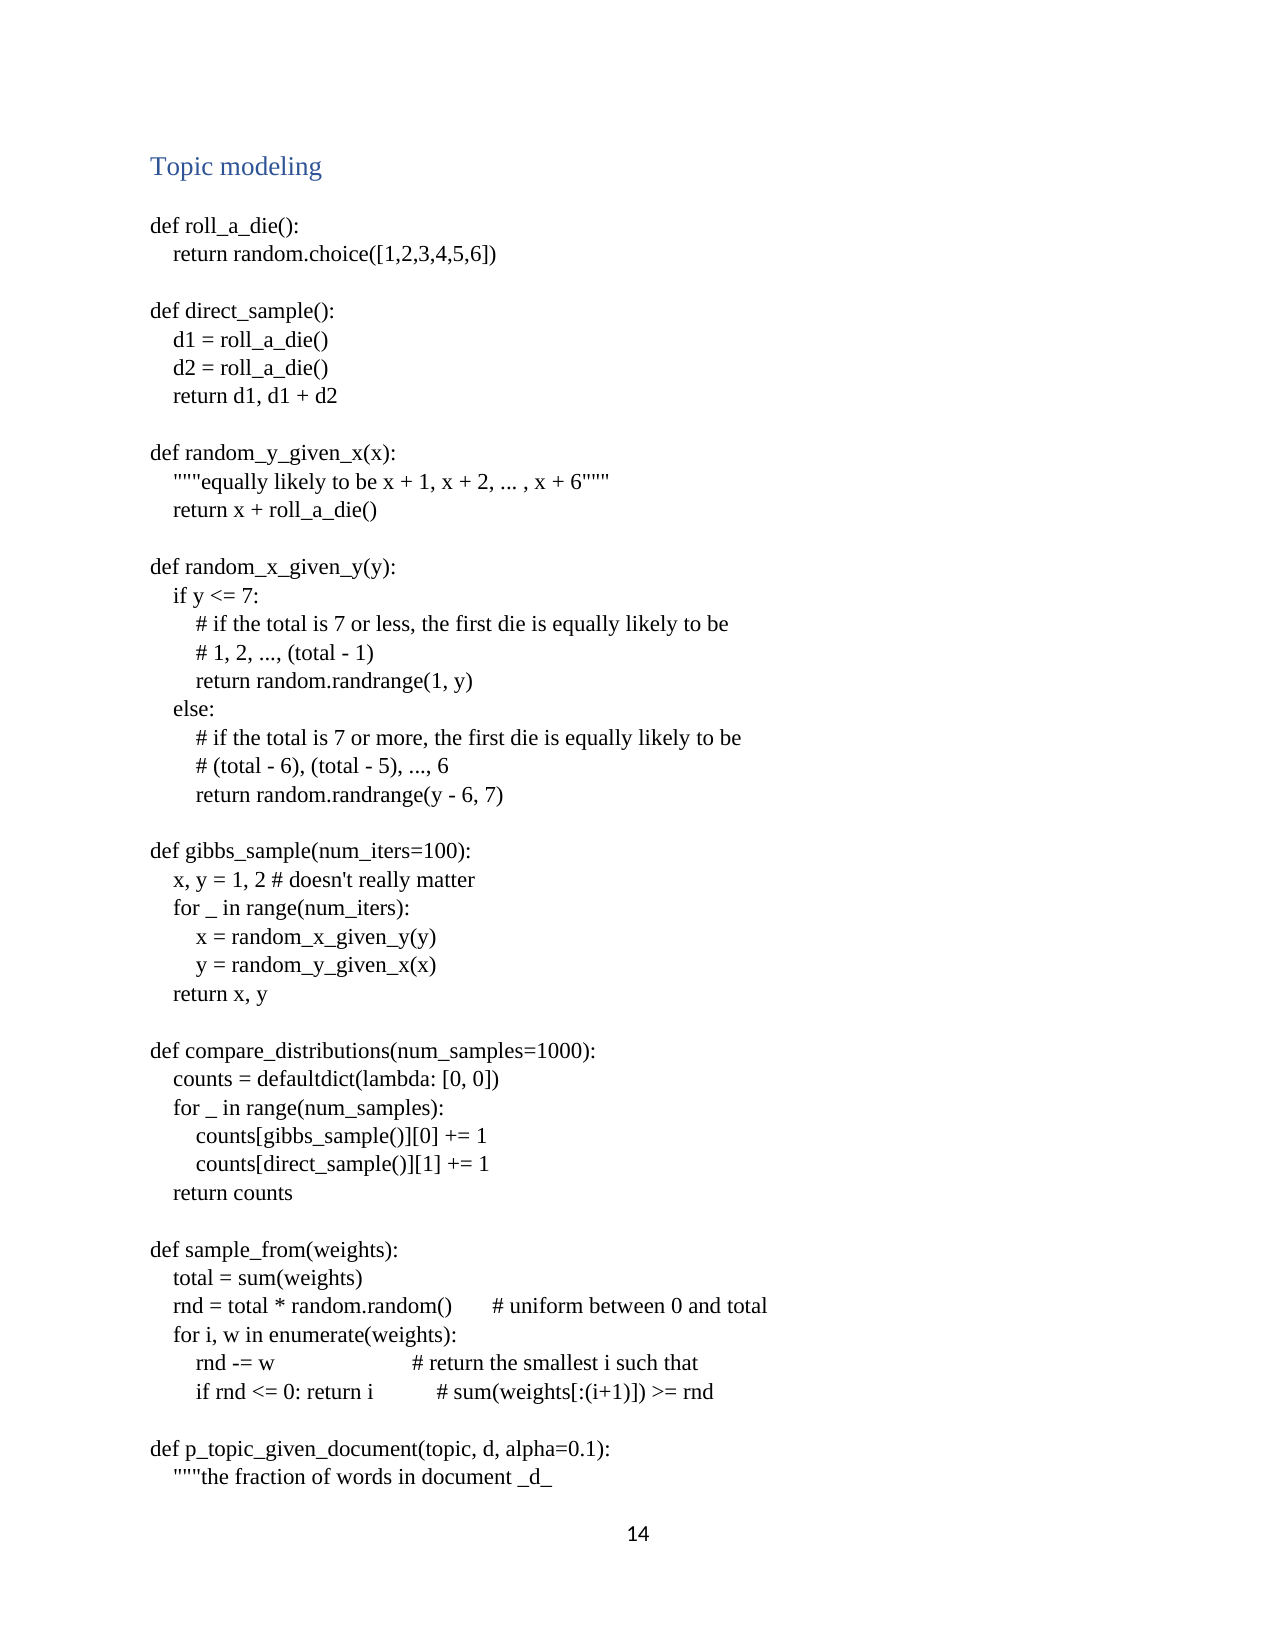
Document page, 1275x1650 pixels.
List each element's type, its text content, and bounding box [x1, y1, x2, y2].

text return d1, d1 + d2 [150, 383, 1125, 409]
text """equally likely to be x + 1, x + 2, ... , x + 6""" [150, 468, 1125, 494]
text def roll_a_die(): [150, 212, 1125, 238]
text return random.randrange(1, y) [150, 667, 1125, 693]
text return random.randrange(y - 6, 7) [150, 781, 1125, 807]
text return random.choice([1,2,3,4,5,6]) [150, 240, 1125, 267]
text def random_x_given_y(y): [150, 553, 1125, 579]
text def compare_distributions(num_samples=1000): [150, 1037, 1125, 1063]
text counts[gibbs_sample()][0] += 1 [150, 1122, 1125, 1148]
text if y <= 7: [150, 582, 1125, 608]
text rnd -= w # return the smallest i such that [150, 1349, 1125, 1376]
text total = sum(weights) [150, 1264, 1125, 1291]
text counts = defaultdict(lambda: [0, 0]) [150, 1065, 1125, 1091]
text # (total - 6), (total - 5), ..., 6 [150, 752, 1125, 779]
text x, y = 1, 2 # doesn't really matter [150, 866, 1125, 892]
text for _ in range(num_samples): [150, 1093, 1125, 1120]
text def sample_from(weights): [150, 1236, 1125, 1262]
text def gibbs_sample(num_iters=100): [150, 838, 1125, 864]
subtitle Topic modeling [150, 150, 1125, 181]
text return counts [150, 1179, 1125, 1205]
text d2 = roll_a_die() [150, 354, 1125, 381]
text x = random_x_given_y(y) [150, 923, 1125, 949]
text for _ in range(num_iters): [150, 894, 1125, 921]
text d1 = roll_a_die() [150, 326, 1125, 352]
text def random_y_given_x(x): [150, 439, 1125, 466]
text # 1, 2, ..., (total - 1) [150, 638, 1125, 665]
text for i, w in enumerate(weights): [150, 1321, 1125, 1347]
text def p_topic_given_document(topic, d, alpha=0.1): [150, 1435, 1125, 1461]
text counts[direct_sample()][1] += 1 [150, 1150, 1125, 1177]
text return x, y [150, 980, 1125, 1006]
text else: [150, 695, 1125, 722]
text rnd = total * random.random() # uniform between 0 and total [150, 1293, 1125, 1319]
text # if the total is 7 or less, the first die is equally likely to be [150, 610, 1125, 636]
text def direct_sample(): [150, 297, 1125, 324]
text return x + roll_a_die() [150, 496, 1125, 523]
text y = random_y_given_x(x) [150, 951, 1125, 978]
text if rnd <= 0: return i # sum(weights[:(i+1)]) >= rnd [150, 1378, 1125, 1404]
text """the fraction of words in document _d_ [150, 1463, 1125, 1489]
text # if the total is 7 or more, the first die is equally likely to be [150, 724, 1125, 750]
